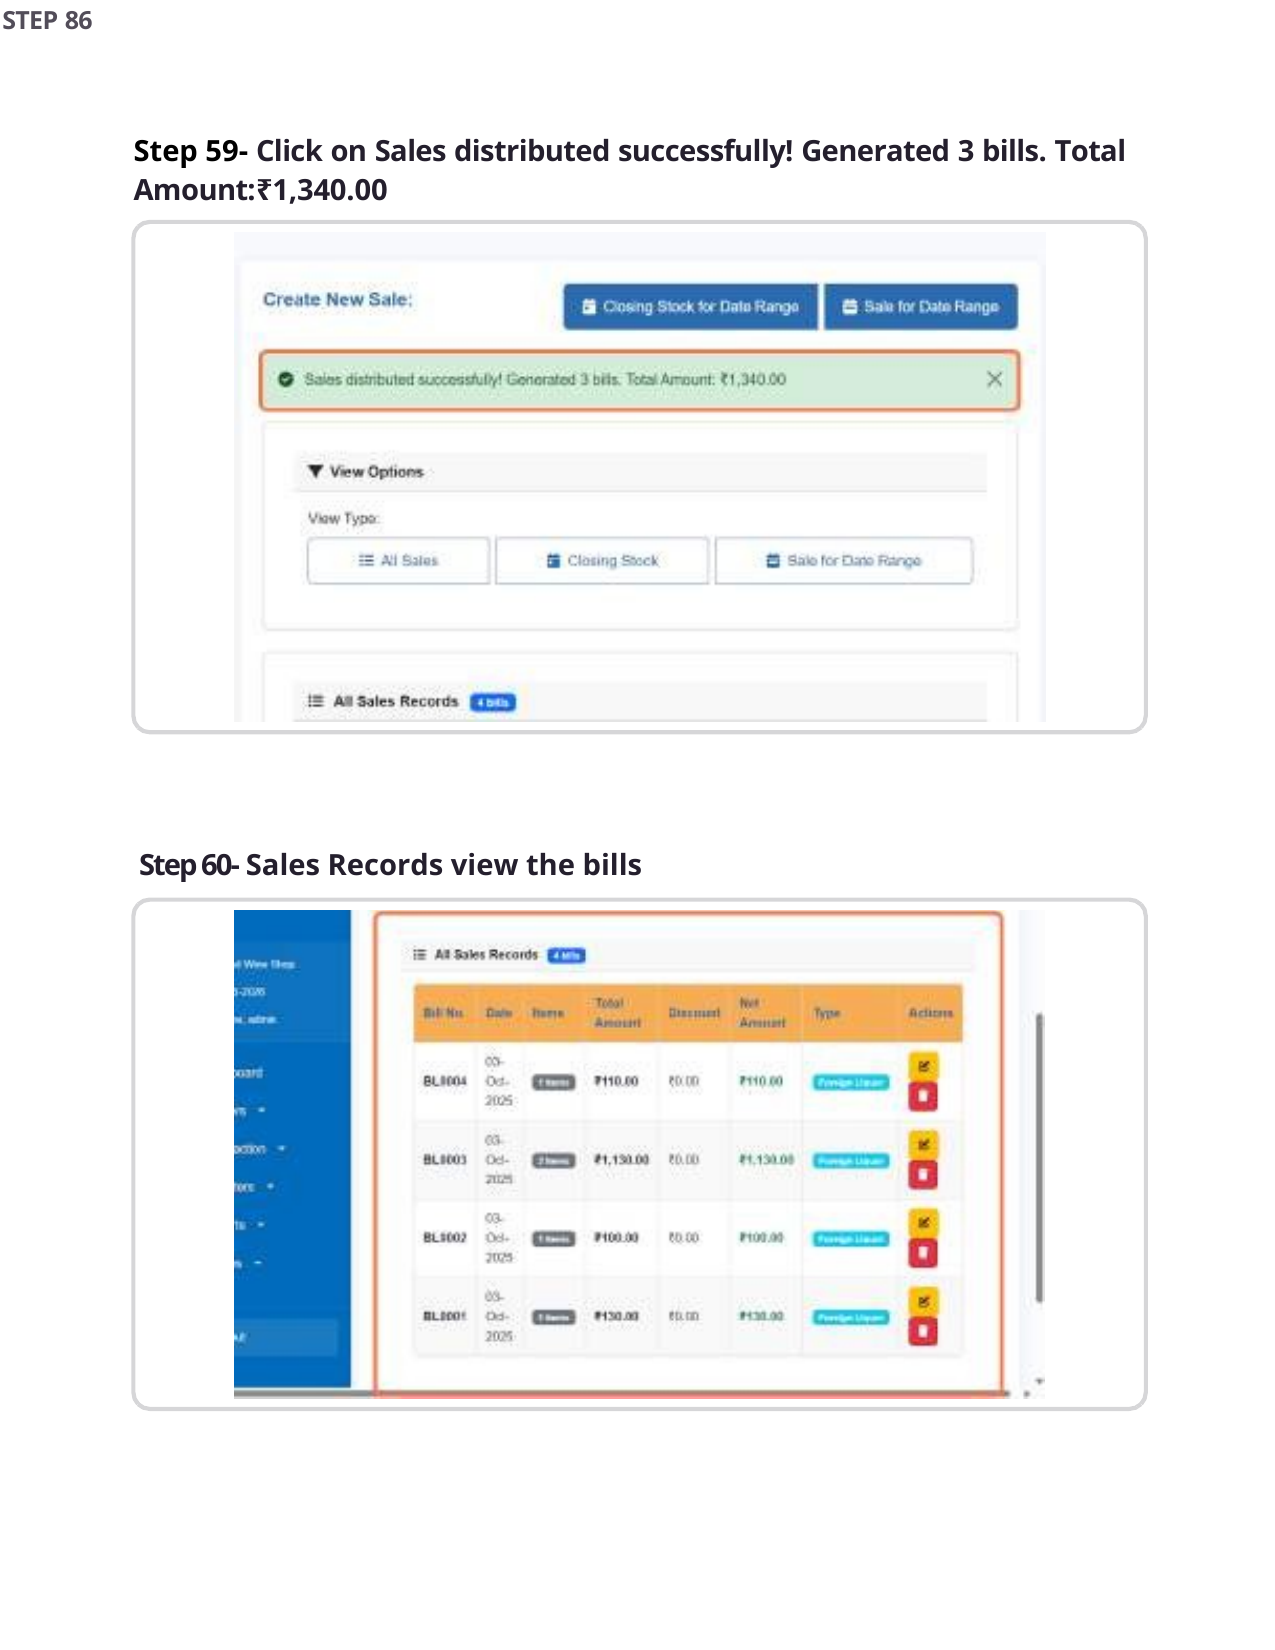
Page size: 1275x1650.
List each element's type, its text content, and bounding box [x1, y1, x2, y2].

text Step 60- Sales Records view the bills [133, 844, 1162, 884]
picture [234, 232, 1046, 722]
picture [234, 910, 1045, 1399]
text Step 59- Click on Sales distributed successfully! Generated 3 bills. Total Amount:₹1,340.00 [133, 130, 1162, 209]
